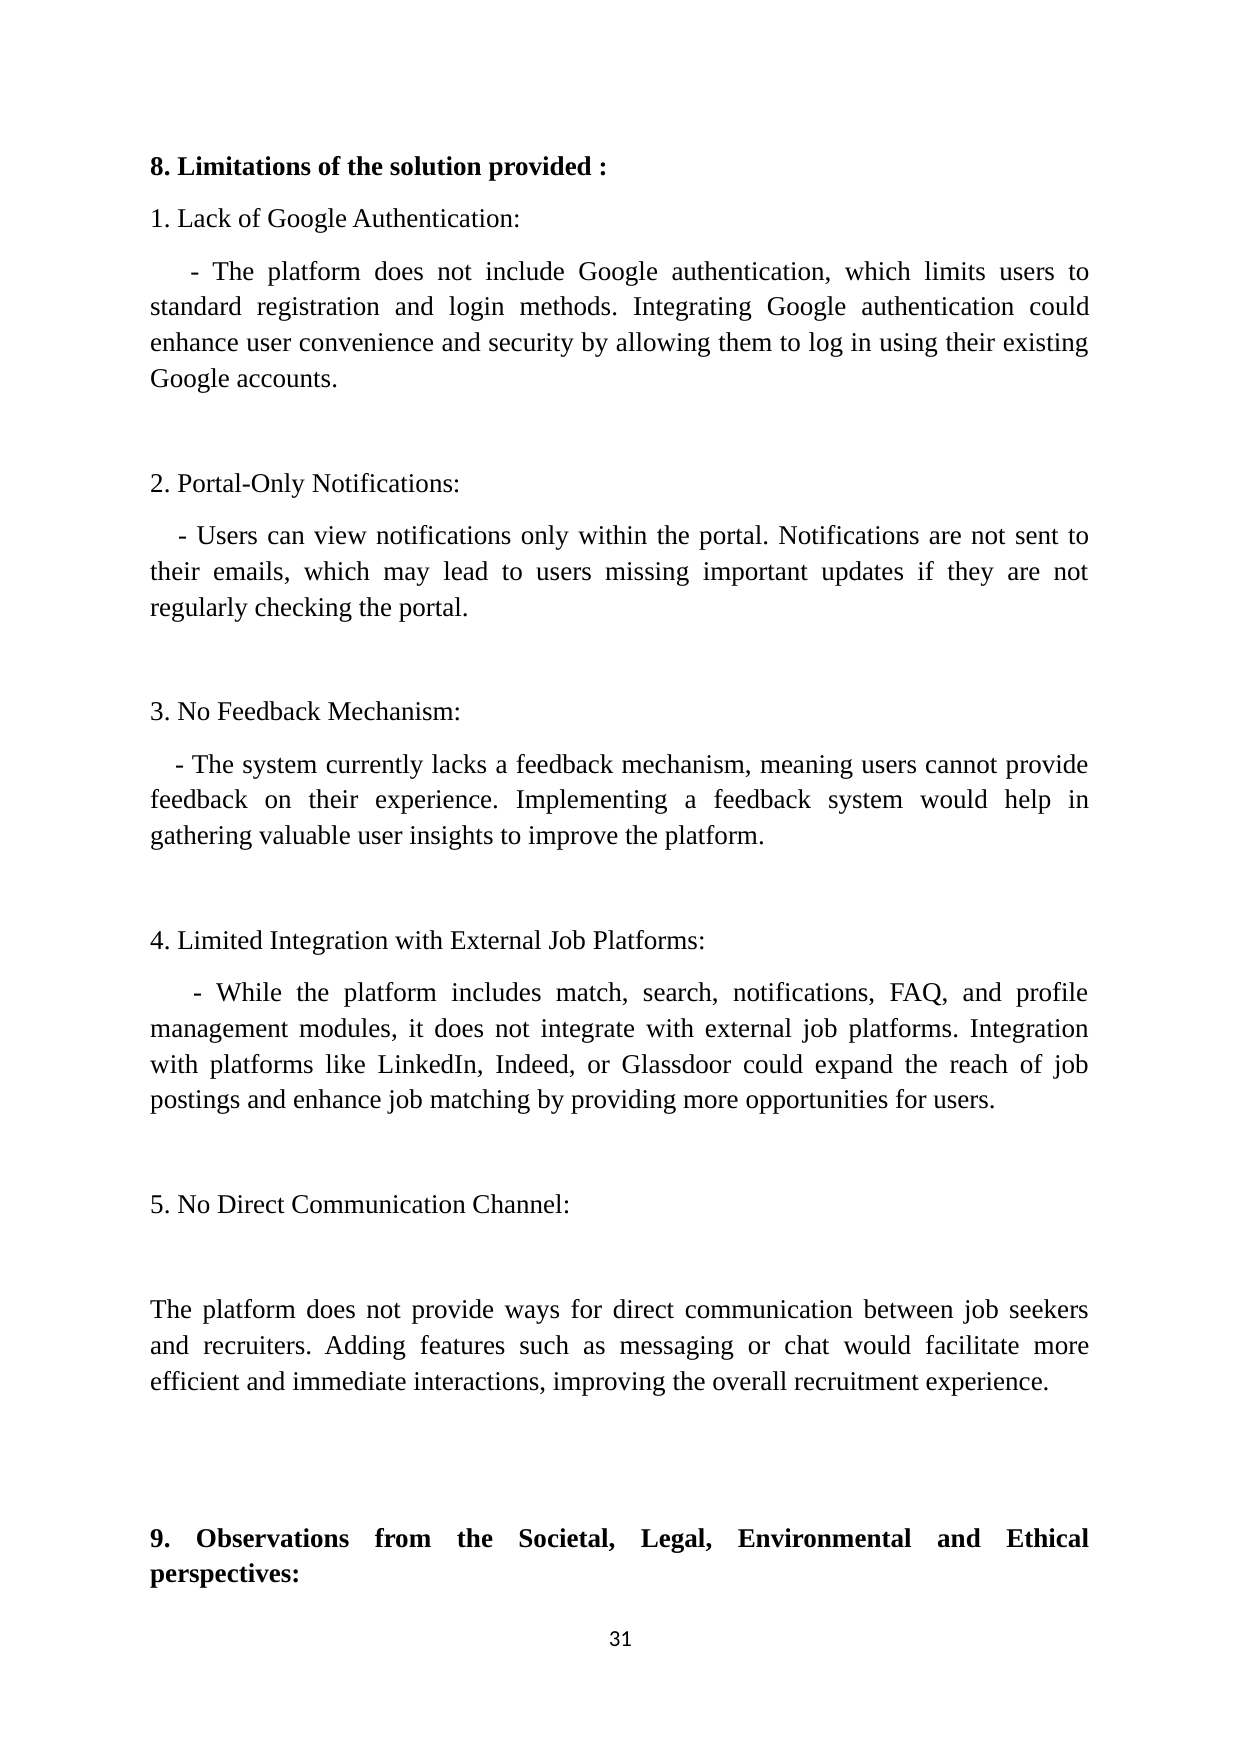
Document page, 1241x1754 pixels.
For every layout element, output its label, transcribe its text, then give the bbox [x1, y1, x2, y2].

text 1. Lack of Google Authentication: [150, 202, 1090, 233]
text 3. No Feedback Mechanism: [150, 695, 1090, 727]
text 5. No Direct Communication Channel: [150, 1188, 1090, 1219]
text 9. Observations from the Societal, Legal, Environmental and Ethical perspectives: [150, 1522, 1090, 1589]
text - The platform does not include Google authentication, which limits users to standard registration and login methods. Integrating Google authentication could enhance user convenience and security by allowing them to log in using their existing Google accounts. [150, 255, 1090, 393]
text - Users can view notifications only within the portal. Notifications are not sent to their emails, which may lead to users missing important updates if they are not regularly checking the portal. [150, 519, 1090, 622]
text The platform does not provide ways for direct communication between job seekers and recruiters. Adding features such as messaging or chat would facilitate more efficient and immediate interactions, improving the overall recruitment experience. [150, 1293, 1090, 1396]
text 8. Limitations of the solution provided : [150, 150, 1090, 181]
text 2. Portal-Only Notifications: [150, 467, 1090, 498]
text 4. Limited Integration with External Job Platforms: [150, 924, 1090, 955]
text - The system currently lacks a feedback mechanism, meaning users cannot provide feedback on their experience. Implementing a feedback system would help in gathering valuable user insights to improve the platform. [150, 748, 1090, 850]
text - While the platform includes match, search, notifications, FAQ, and profile management modules, it does not integrate with external job platforms. Integration with platforms like LinkedIn, Indeed, or Glassdoor could expand the reach of job postings and enhance job matching by providing more opportunities for users. [150, 976, 1090, 1115]
